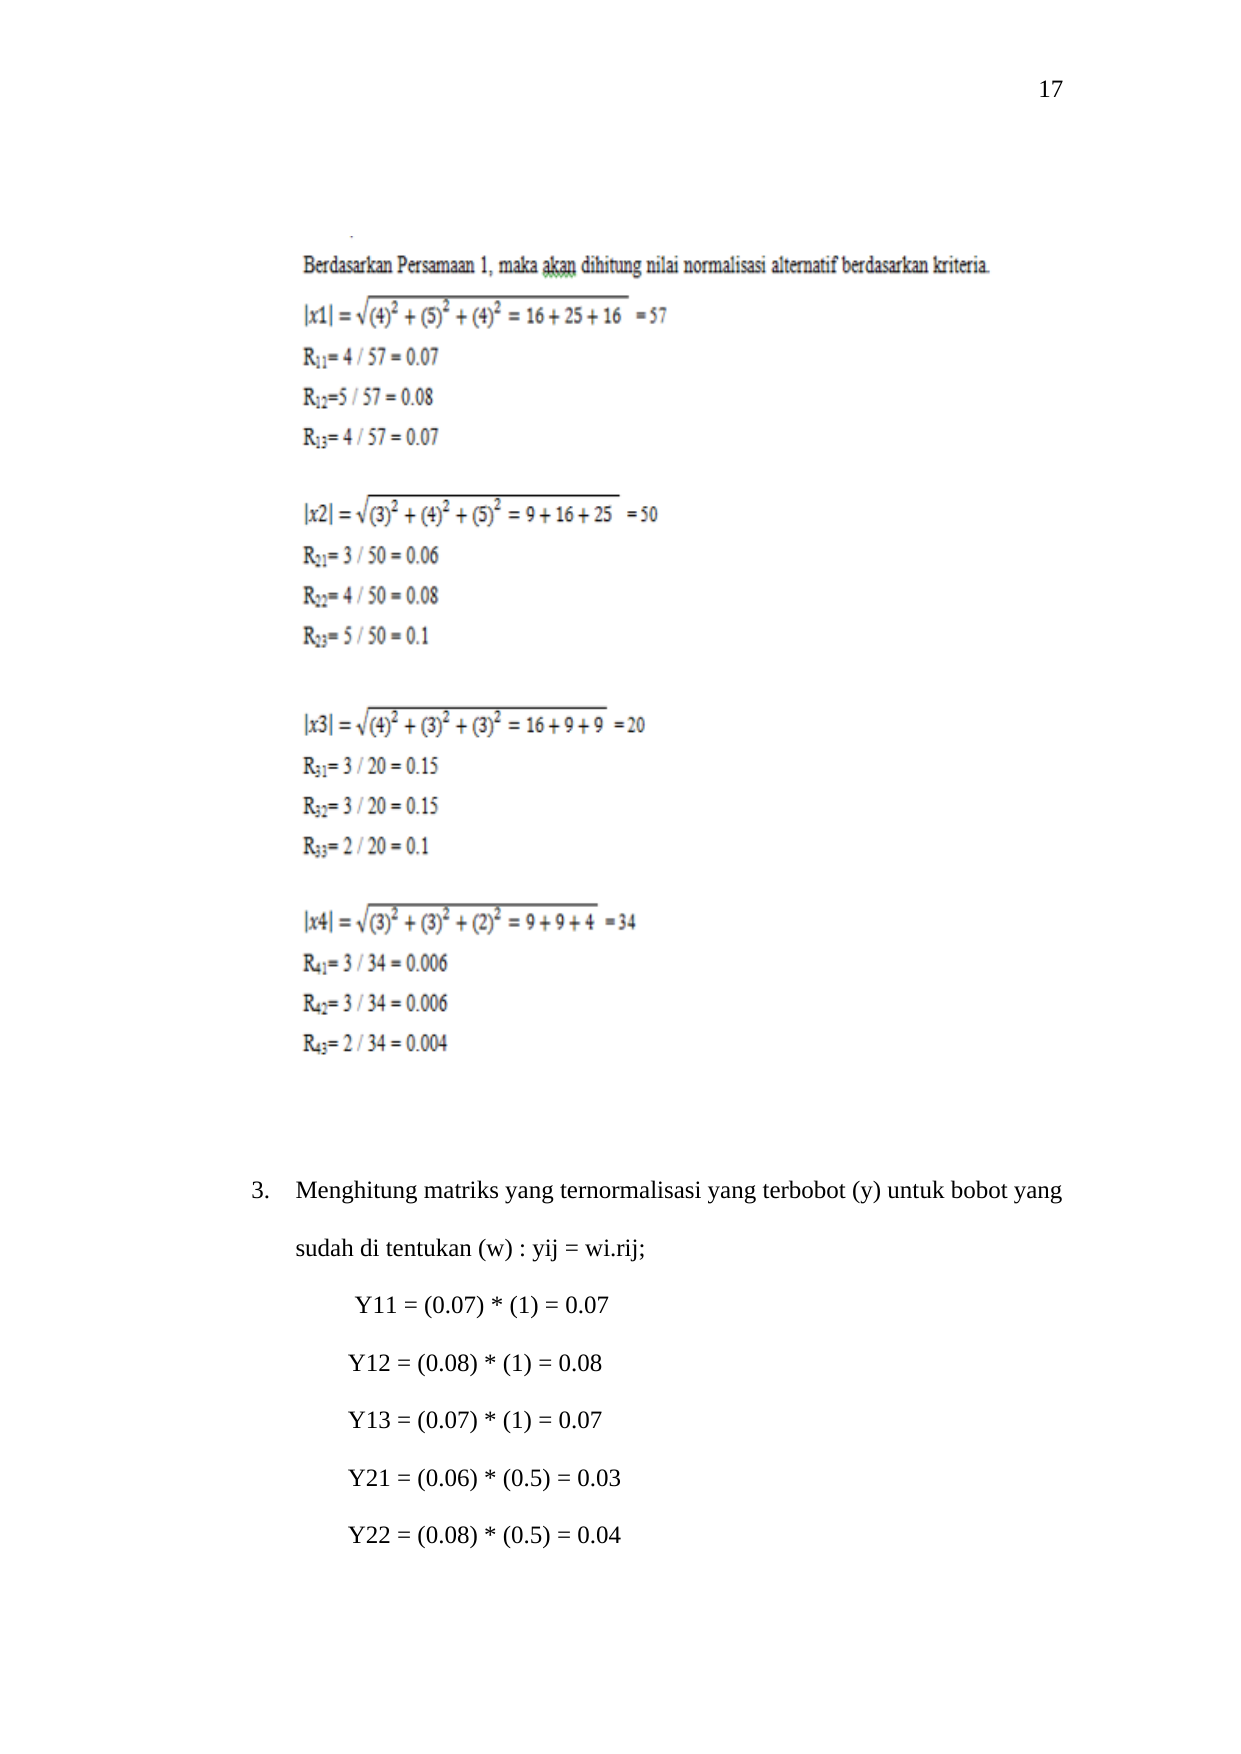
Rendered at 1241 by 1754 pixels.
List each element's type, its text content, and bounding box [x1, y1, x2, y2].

list Y13 = (0.07) * (1) = 0.07 [348, 1405, 1063, 1434]
list Y21 = (0.06) * (0.5) = 0.03 [348, 1463, 1063, 1492]
list Menghitung matriks yang ternormalisasi yang terbobot (y) untuk bobot yang sudah di tentukan (w) : yij = wi.rij; [251, 1175, 1063, 1262]
list Y12 = (0.08) * (1) = 0.08 [348, 1348, 1063, 1377]
list Y22 = (0.08) * (0.5) = 0.04 [348, 1520, 1063, 1549]
picture [295, 236, 1004, 1073]
text Y11 = (0.07) * (1) = 0.07 [236, 1290, 1063, 1319]
